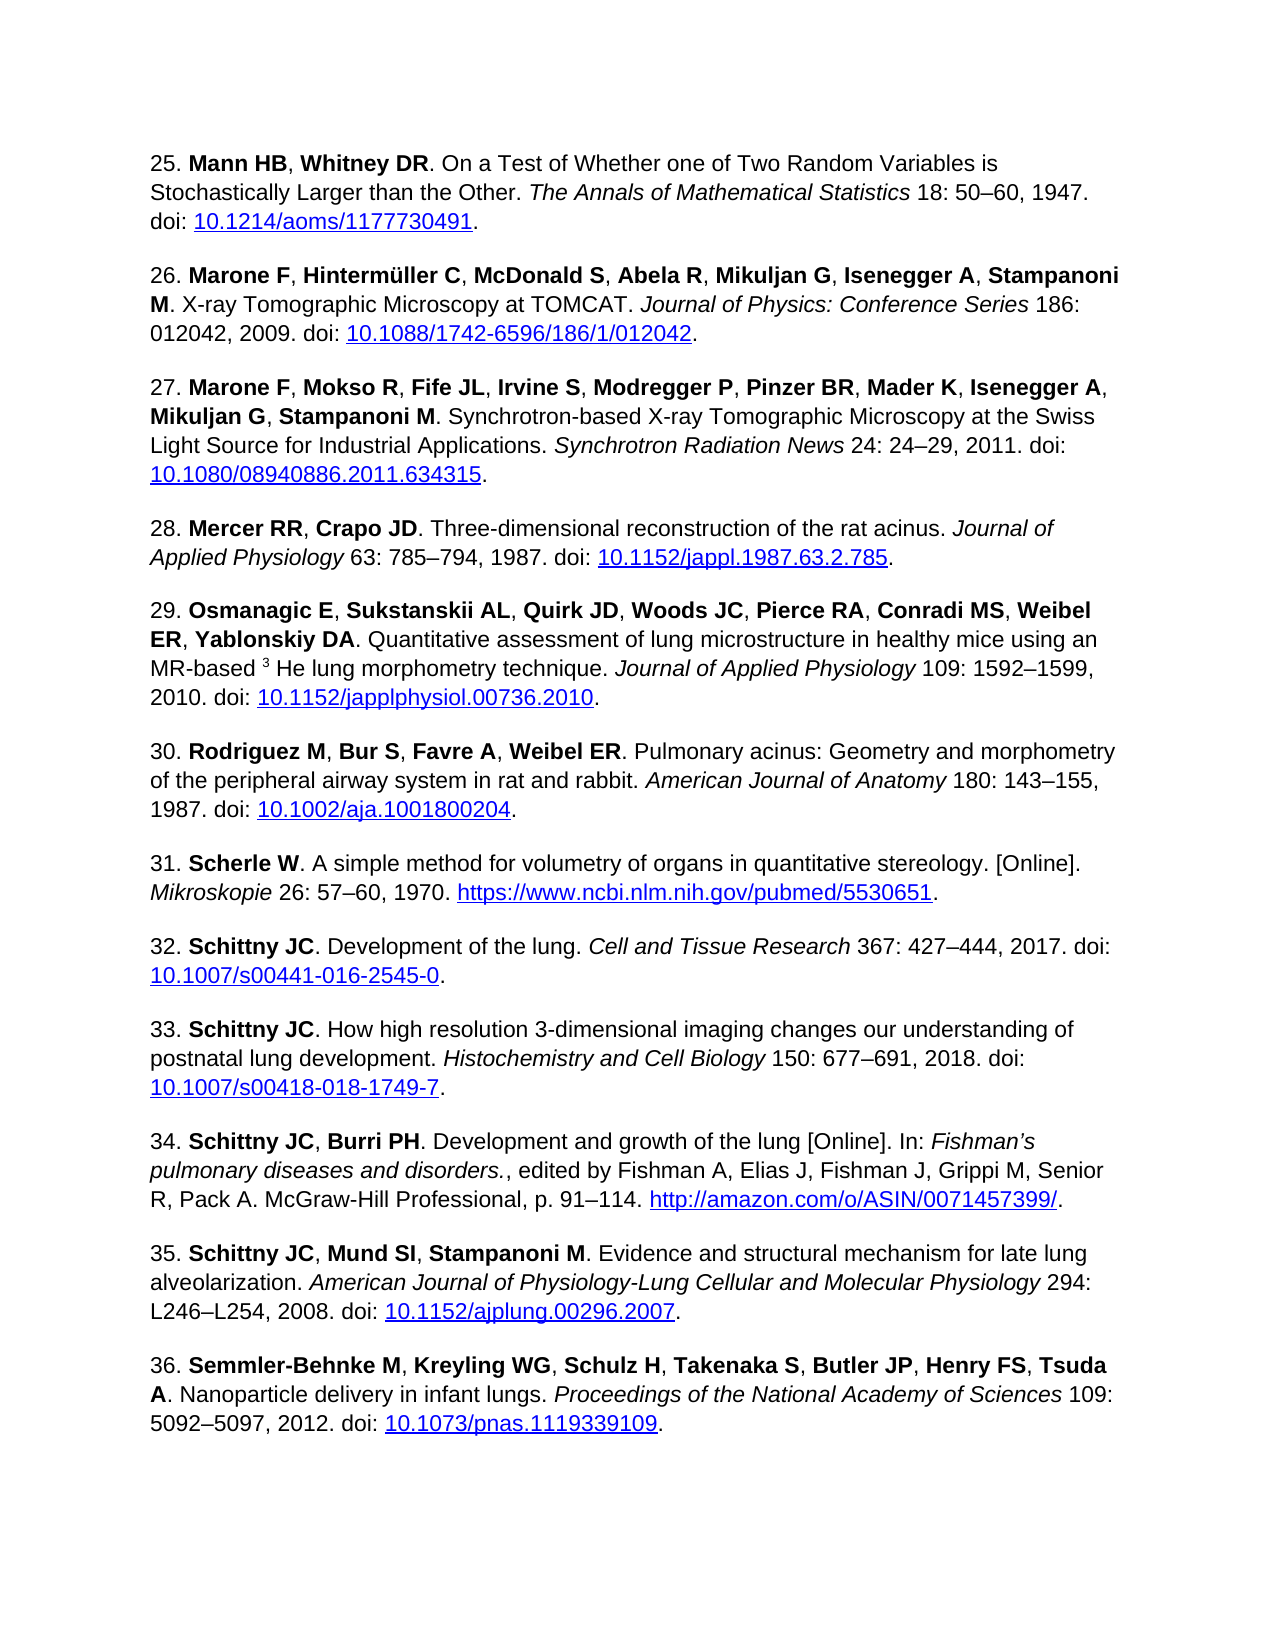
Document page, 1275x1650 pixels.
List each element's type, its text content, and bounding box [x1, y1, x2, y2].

text 33. Schittny JC. How high resolution 3-dimensional imaging changes our understanding of postnatal lung development. Histochemistry and Cell Biology 150: 677–691, 2018. doi: 10.1007/s00418-018-1749-7. [150, 1016, 1125, 1100]
text 25. Mann HB, Whitney DR. On a Test of Whether one of Two Random Variables is Stochastically Larger than the Other. The Annals of Mathematical Statistics 18: 50–60, 1947. doi: 10.1214/aoms/1177730491. [150, 150, 1125, 234]
text 29. Osmanagic E, Sukstanskii AL, Quirk JD, Woods JC, Pierce RA, Conradi MS, Weibel ER, Yablonskiy DA. Quantitative assessment of lung microstructure in healthy mice using an MR-based 3 He lung morphometry technique. Journal of Applied Physiology 109: 1592–1599, 2010. doi: 10.1152/japplphysiol.00736.2010. [150, 597, 1125, 711]
text 31. Scherle W. A simple method for volumetry of organs in quantitative stereology. [Online]. Mikroskopie 26: 57–60, 1970. https://www.ncbi.nlm.nih.gov/pubmed/5530651. [150, 850, 1125, 906]
text 28. Mercer RR, Crapo JD. Three-dimensional reconstruction of the rat acinus. Journal of Applied Physiology 63: 785–794, 1987. doi: 10.1152/jappl.1987.63.2.785. [150, 514, 1125, 570]
text 34. Schittny JC, Burri PH. Development and growth of the lung [Online]. In: Fishman’s pulmonary diseases and disorders., edited by Fishman A, Elias J, Fishman J, Grippi M, Senior R, Pack A. McGraw-Hill Professional, p. 91–114. http://amazon.com/o/ASIN/0071457399/. [150, 1128, 1125, 1212]
text 30. Rodriguez M, Bur S, Favre A, Weibel ER. Pulmonary acinus: Geometry and morphometry of the peripheral airway system in rat and rabbit. American Journal of Anatomy 180: 143–155, 1987. doi: 10.1002/aja.1001800204. [150, 738, 1125, 823]
text 27. Marone F, Mokso R, Fife JL, Irvine S, Modregger P, Pinzer BR, Mader K, Isenegger A, Mikuljan G, Stampanoni M. Synchrotron-based X-ray Tomographic Microscopy at the Swiss Light Source for Industrial Applications. Synchrotron Radiation News 24: 24–29, 2011. doi: 10.1080/08940886.2011.634315. [150, 374, 1125, 487]
text 32. Schittny JC. Development of the lung. Cell and Tissue Research 367: 427–444, 2017. doi: 10.1007/s00441-016-2545-0. [150, 933, 1125, 988]
text 35. Schittny JC, Mund SI, Stampanoni M. Evidence and structural mechanism for late lung alveolarization. American Journal of Physiology-Lung Cellular and Molecular Physiology 294: L246–L254, 2008. doi: 10.1152/ajplung.00296.2007. [150, 1240, 1125, 1324]
text 26. Marone F, Hintermüller C, McDonald S, Abela R, Mikuljan G, Isenegger A, Stampanoni M. X-ray Tomographic Microscopy at TOMCAT. Journal of Physics: Conference Series 186: 012042, 2009. doi: 10.1088/1742-6596/186/1/012042. [150, 262, 1125, 346]
text 36. Semmler-Behnke M, Kreyling WG, Schulz H, Takenaka S, Butler JP, Henry FS, Tsuda A. Nanoparticle delivery in infant lungs. Proceedings of the National Academy of Sciences 109: 5092–5097, 2012. doi: 10.1073/pnas.1119339109. [150, 1352, 1125, 1436]
